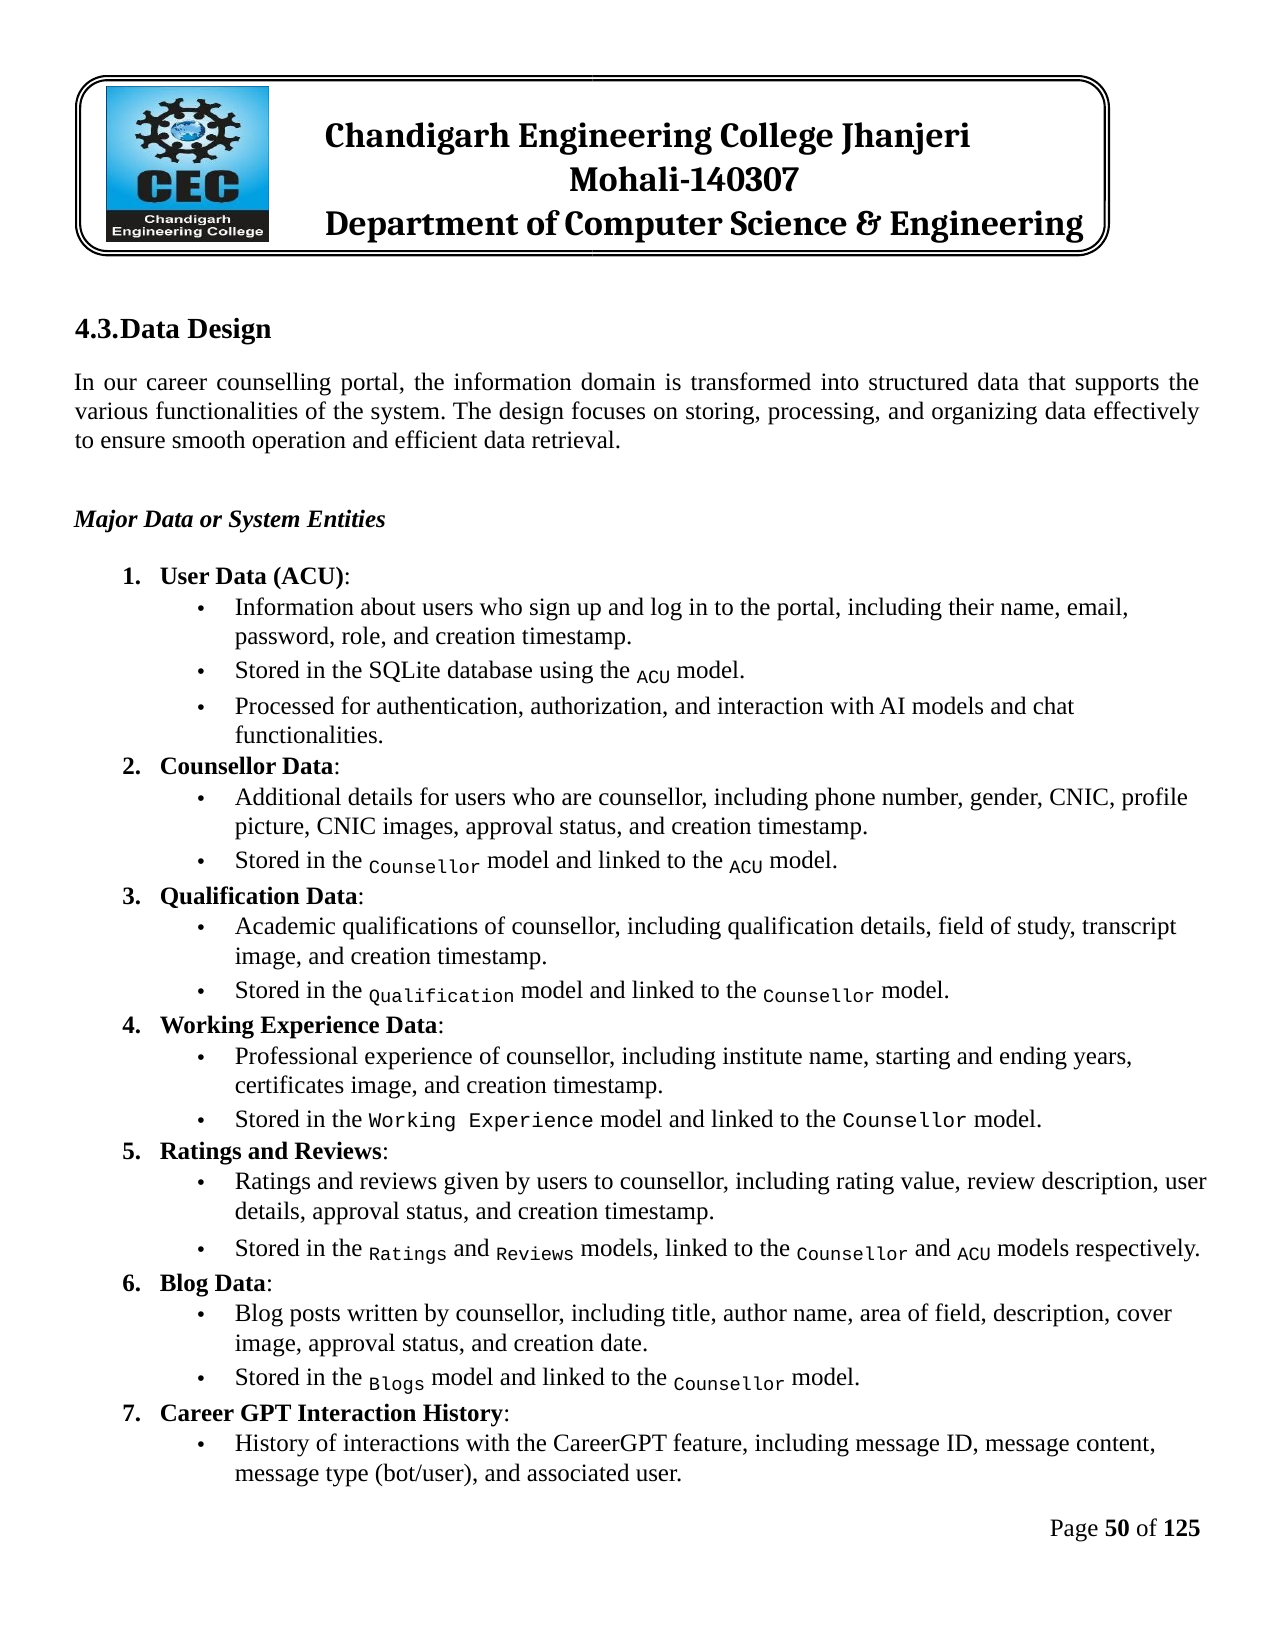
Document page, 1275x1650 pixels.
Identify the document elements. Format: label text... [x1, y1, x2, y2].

picture [106, 86, 269, 204]
text Major Data or System Entities [73, 504, 1215, 532]
list Blog posts written by counsellor, including title, author name, area of field, description, cover image, approval status, and creation date. [197, 1298, 1214, 1357]
list Stored in the Working Experience model and linked to the Counsellor model. [197, 1104, 1214, 1134]
list Additional details for users who are counsellor, including phone number, gender, CNIC, profile picture, CNIC images, approval status, and creation timestamp. [197, 782, 1214, 840]
list Information about users who sign up and log in to the portal, including their name, email, password, role, and creation timestamp. [197, 592, 1214, 650]
text In our career counselling portal, the information domain is transformed into structured data that supports the various functionalities of the system. The design focuses on storing, processing, and organizing data effectively to ensure smooth operation and efficient data retrieval. [73, 368, 1201, 453]
list Processed for authentication, authorization, and interaction with AI models and chat functionalities. [197, 691, 1214, 749]
list Working Experience Data: [122, 1010, 1215, 1039]
list Professional experience of counsellor, including institute name, starting and ending years, certificates image, and creation timestamp. [197, 1041, 1214, 1099]
list Qualification Data: [122, 881, 1215, 909]
list Stored in the Qualification model and linked to the Counsellor model. [197, 972, 1214, 1008]
list Ratings and reviews given by users to counsellor, including rating value, review description, user details, approval status, and creation timestamp. [197, 1166, 1214, 1224]
list Counsellor Data: [122, 751, 1215, 780]
picture [106, 209, 269, 242]
list Ratings and Reviews: [122, 1136, 1215, 1164]
list History of interactions with the CareerGPT feature, including message ID, message content, message type (bot/user), and associated user. [197, 1428, 1214, 1486]
list Career GPT Interaction History: [122, 1398, 1215, 1426]
subtitle Data Design [75, 312, 1215, 345]
list Stored in the Counsellor model and linked to the ACU model. [197, 842, 1214, 878]
list Stored in the Ratings and Reviews models, linked to the Counsellor and ACU models respectively. [197, 1229, 1214, 1266]
list Stored in the Blogs model and linked to the Counsellor model. [197, 1359, 1214, 1395]
list User Data (ACU): [122, 561, 1215, 590]
list Academic qualifications of counsellor, including qualification details, field of study, transcript image, and creation timestamp. [197, 911, 1214, 969]
list Stored in the SQLite database using the ACU model. [197, 652, 1214, 688]
list Blog Data: [122, 1268, 1215, 1297]
